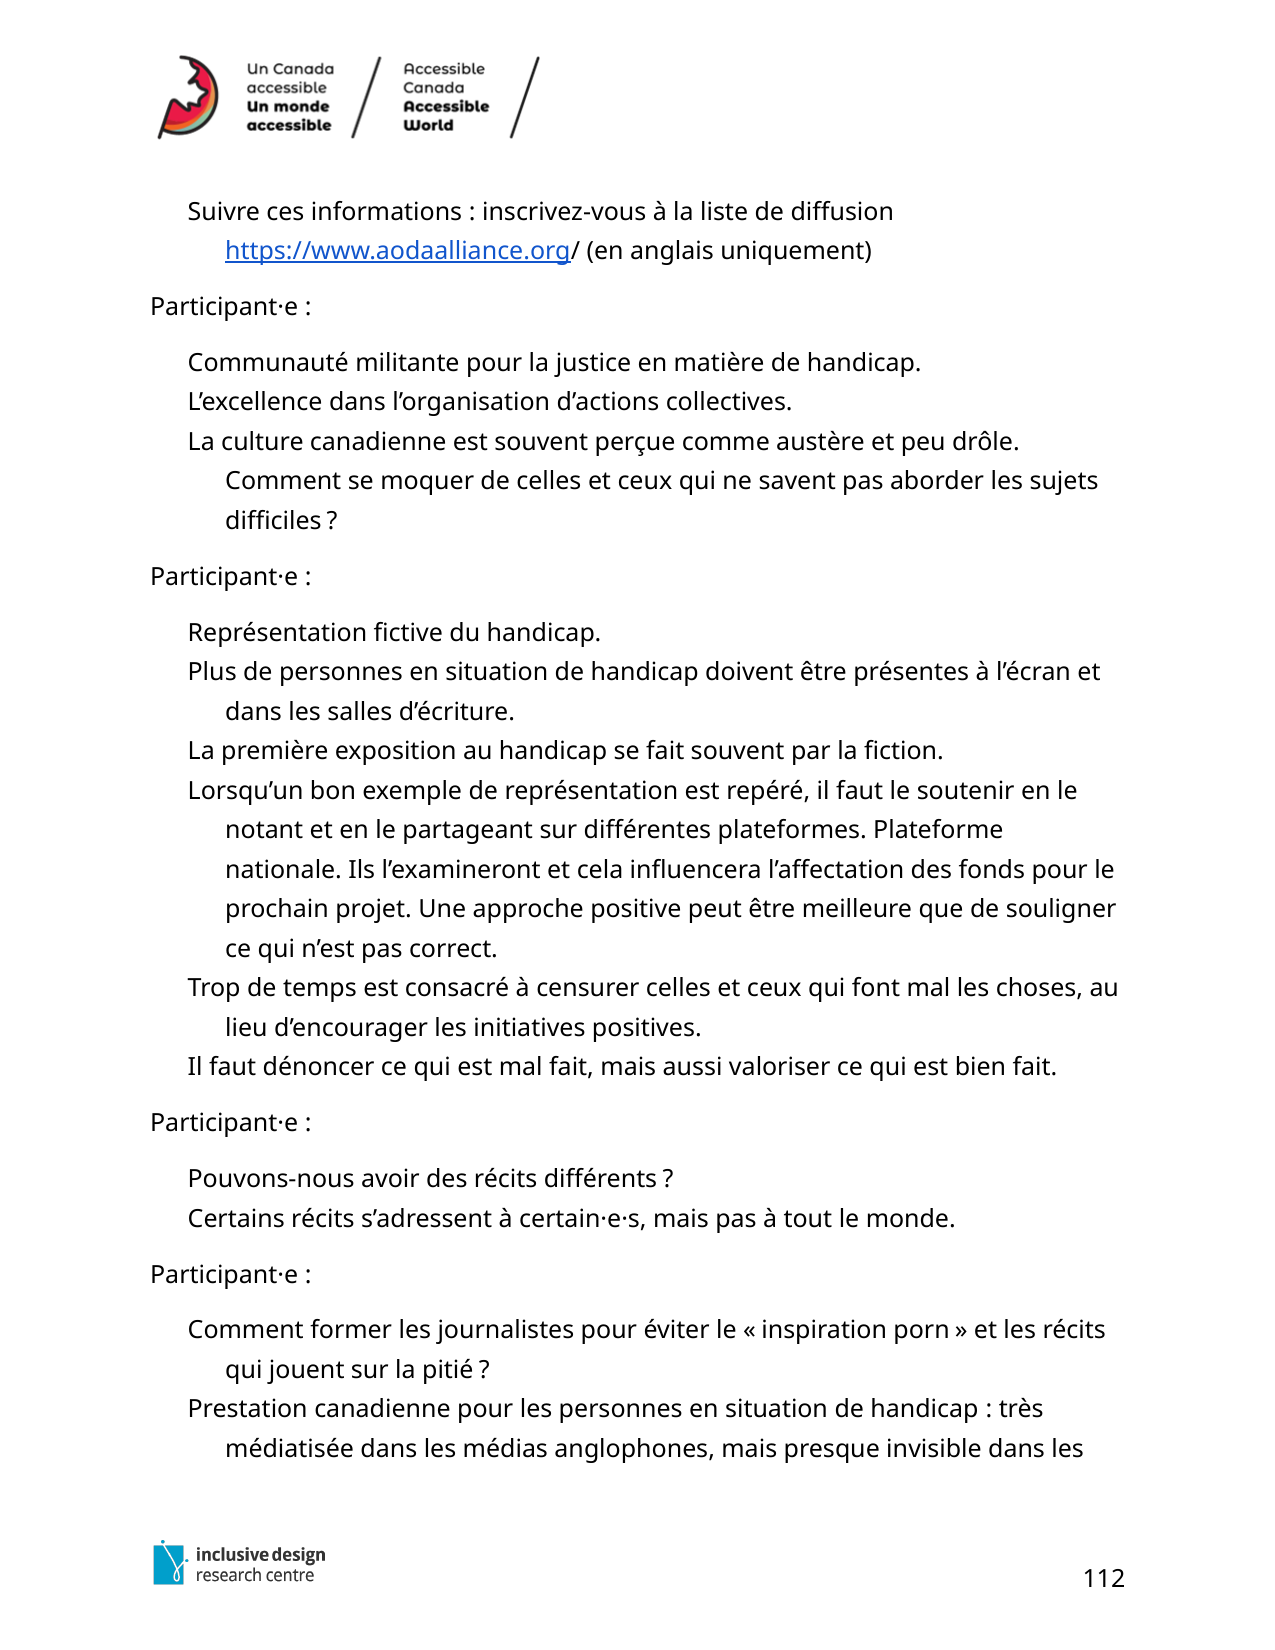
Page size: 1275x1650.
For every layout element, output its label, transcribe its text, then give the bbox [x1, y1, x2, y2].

list Il faut dénoncer ce qui est mal fait, mais aussi valoriser ce qui est bien fait. [187, 1049, 1125, 1083]
list Pouvons-nous avoir des récits différents ? [187, 1161, 1125, 1195]
list Lorsqu’un bon exemple de représentation est repéré, il faut le soutenir en le notant et en le partageant sur différentes plateformes. Plateforme nationale. Ils l’examineront et cela influencera l’affectation des fonds pour le prochain projet. Une approche positive peut être meilleure que de souligner ce qui n’est pas correct. [187, 772, 1125, 964]
list Plus de personnes en situation de handicap doivent être présentes à l’écran et dans les salles d’écriture. [187, 654, 1125, 727]
picture [150, 48, 547, 147]
list Communauté militante pour la justice en matière de handicap. [187, 344, 1125, 379]
list Suivre ces informations : inscrivez-vous à la liste de diffusion https://www.aodaalliance.org/ (en anglais uniquement) [187, 193, 1125, 267]
list La première exposition au handicap se fait souvent par la fiction. [187, 733, 1125, 767]
text Participant·e : [150, 1105, 1125, 1139]
list Comment former les journalistes pour éviter le « inspiration porn » et les récits qui jouent sur la pitié ? [187, 1312, 1125, 1386]
list Trop de temps est consacré à censurer celles et ceux qui font mal les choses, au lieu d’encourager les initiatives positives. [187, 970, 1125, 1043]
list La culture canadienne est souvent perçue comme austère et peu drôle. Comment se moquer de celles et ceux qui ne savent pas aborder les sujets difficiles ? [187, 423, 1125, 537]
list Certains récits s’adressent à certain·e·s, mais pas à tout le monde. [187, 1200, 1125, 1234]
list Représentation fictive du handicap. [187, 614, 1125, 648]
text Participant·e : [150, 289, 1125, 323]
text Participant·e : [150, 559, 1125, 593]
list L’excellence dans l’organisation d’actions collectives. [187, 384, 1125, 418]
text Participant·e : [150, 1256, 1125, 1290]
picture [150, 1538, 340, 1601]
